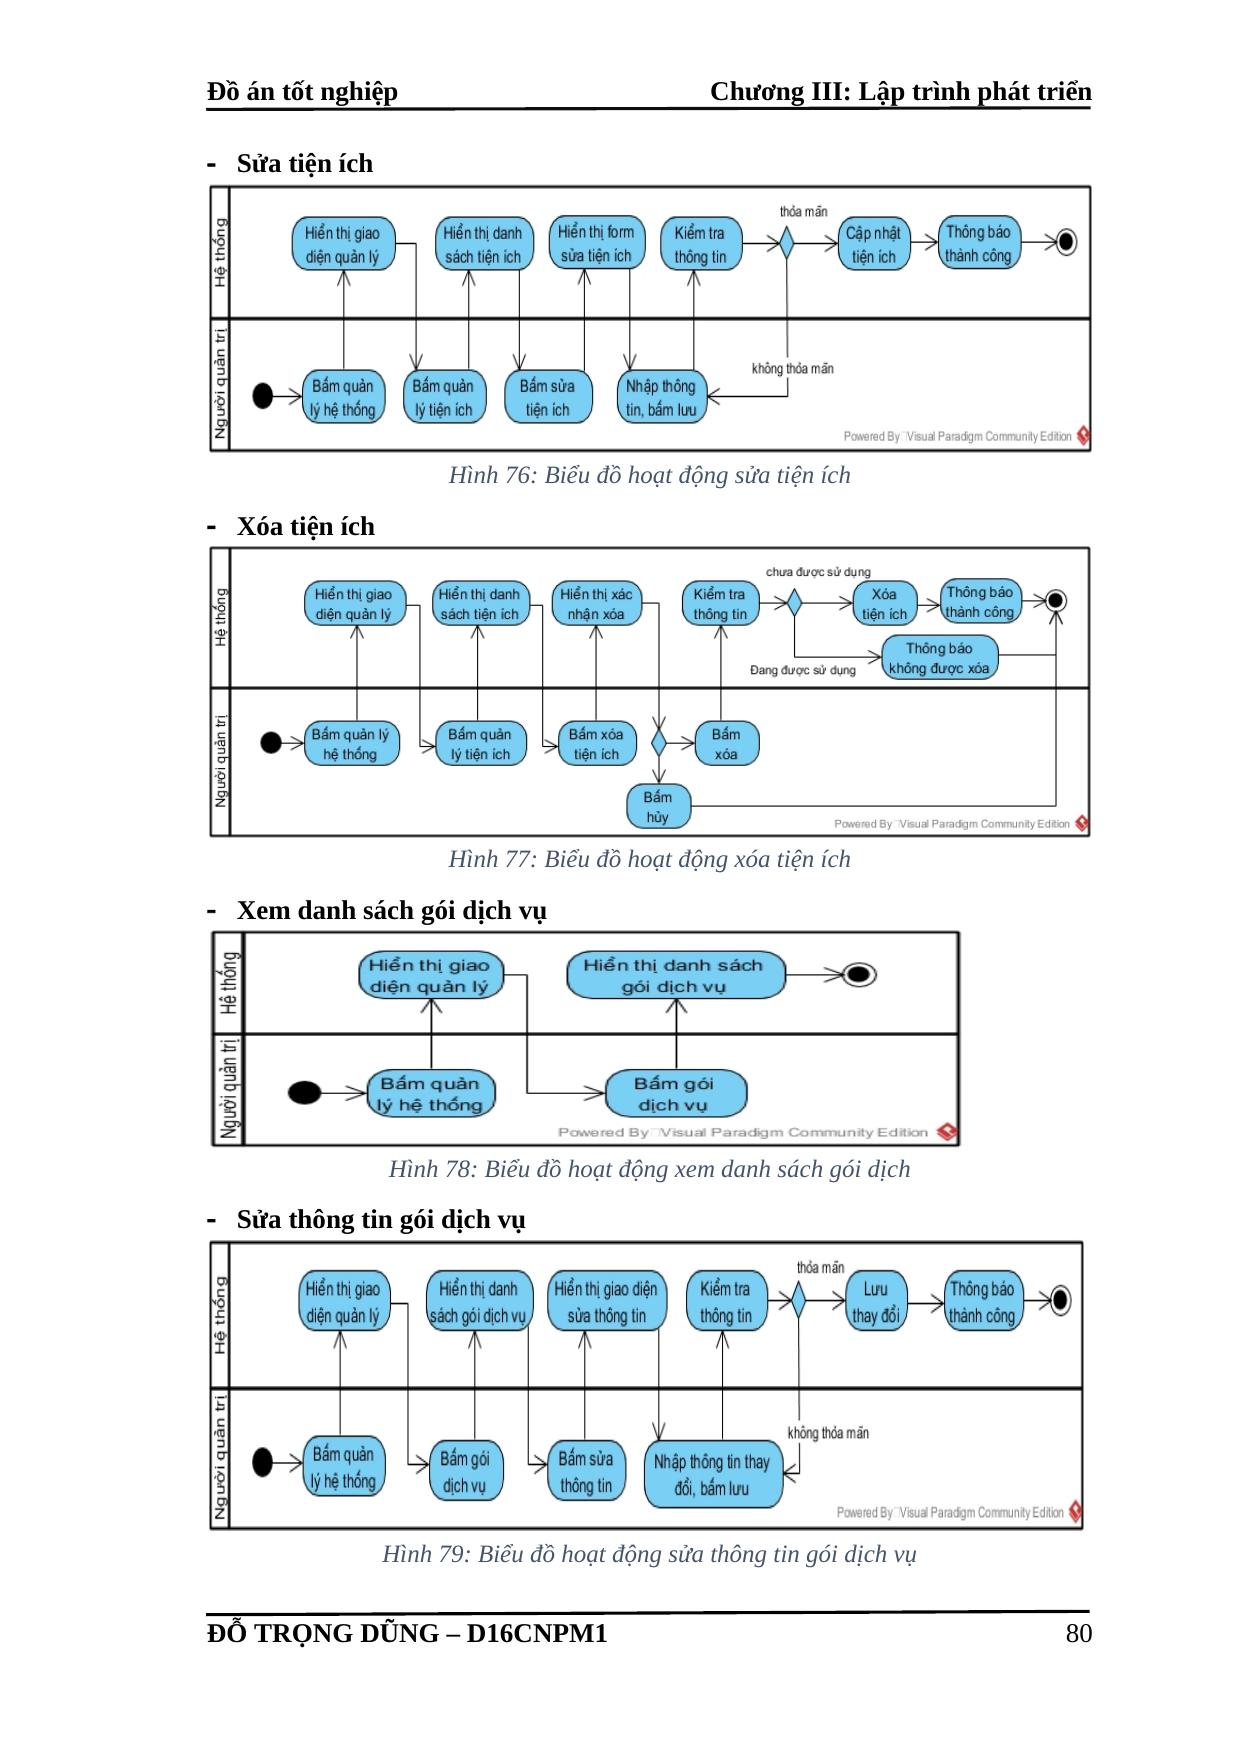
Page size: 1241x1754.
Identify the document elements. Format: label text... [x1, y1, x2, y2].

text Hình 79: Biểu đồ hoạt động sửa thông tin gói dịch vụ [207, 1539, 1093, 1568]
text Hình 78: Biểu đồ hoạt động xem danh sách gói dịch [207, 1154, 1093, 1182]
picture [206, 543, 1095, 842]
list Sửa thông tin gói dịch vụ [207, 1203, 1093, 1234]
text Hình 76: Biểu đồ hoạt động sửa tiện ích [207, 460, 1093, 489]
picture [206, 1237, 1088, 1537]
list Xem danh sách gói dịch vụ [207, 894, 1093, 925]
text Hình 77: Biểu đồ hoạt động xóa tiện ích [207, 844, 1093, 873]
picture [206, 181, 1096, 458]
list Xóa tiện ích [207, 510, 1093, 541]
list Sửa tiện ích [207, 148, 1093, 179]
picture [206, 927, 968, 1152]
